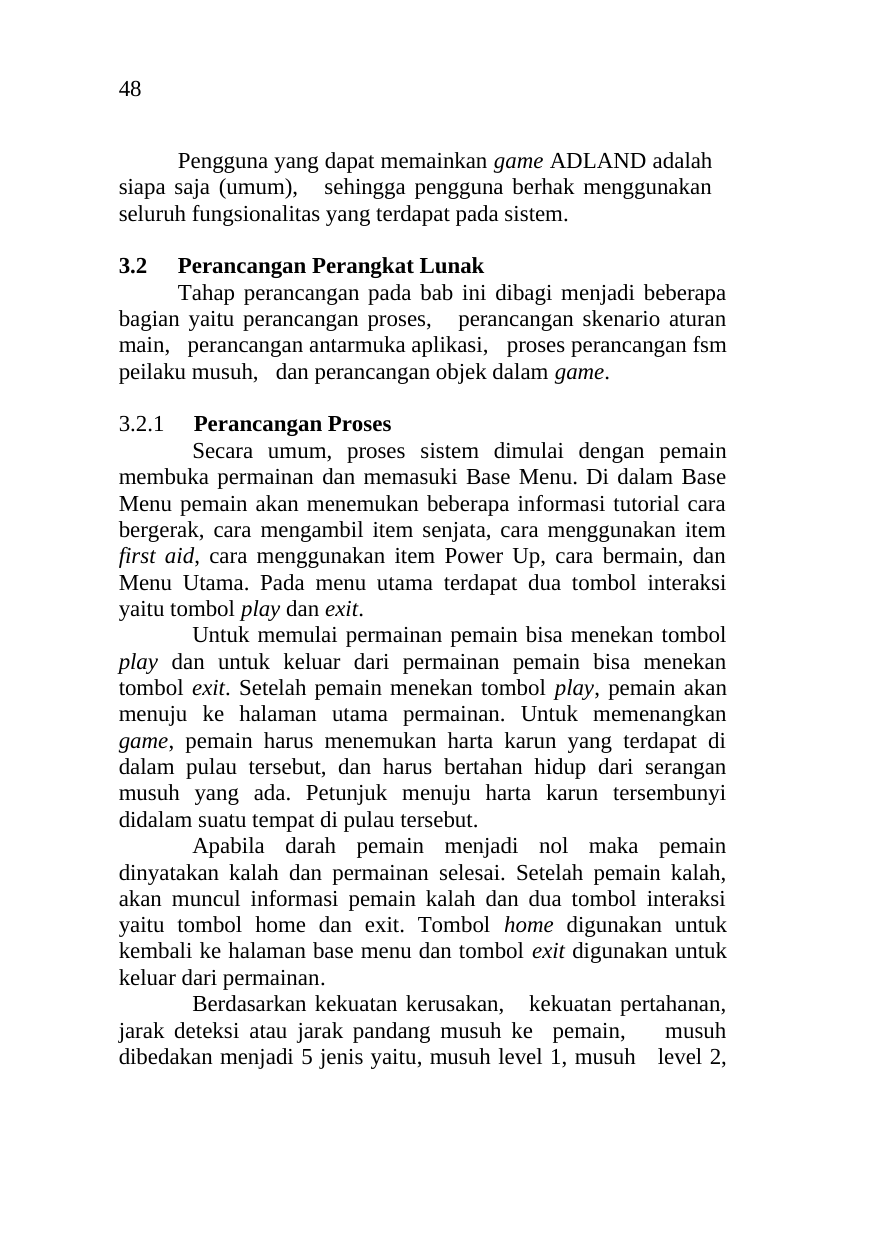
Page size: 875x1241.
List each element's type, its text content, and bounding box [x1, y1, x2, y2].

subtitle Perancangan Proses [118, 411, 727, 437]
text Tahap perancangan pada bab ini dibagi menjadi beberapa bagian yaitu perancangan proses, perancangan skenario aturan main, perancangan antarmuka aplikasi, proses perancangan fsm peilaku musuh, dan perancangan objek dalam game. [118, 279, 727, 384]
text Apabila darah pemain menjadi nol maka pemain dinyatakan kalah dan permainan selesai. Setelah pemain kalah, akan muncul informasi pemain kalah dan dua tombol interaksi yaitu tombol home dan exit. Tombol home digunakan untuk kembali ke halaman base menu dan tombol exit digunakan untuk keluar dari permainan. [118, 832, 727, 990]
text Secara umum, proses sistem dimulai dengan pemain membuka permainan dan memasuki Base Menu. Di dalam Base Menu pemain akan menemukan beberapa informasi tutorial cara bergerak, cara mengambil item senjata, cara menggunakan item first aid, cara menggunakan item Power Up, cara bermain, dan Menu Utama. Pada menu utama terdapat dua tombol interaksi yaitu tombol play dan exit. [118, 437, 727, 621]
text Untuk memulai permainan pemain bisa menekan tombol play dan untuk keluar dari permainan pemain bisa menekan tombol exit. Setelah pemain menekan tombol play, pemain akan menuju ke halaman utama permainan. Untuk memenangkan game, pemain harus menemukan harta karun yang terdapat di dalam pulau tersebut, dan harus bertahan hidup dari serangan musuh yang ada. Petunjuk menuju harta karun tersembunyi didalam suatu tempat di pulau tersebut. [118, 621, 727, 832]
subtitle Perancangan Perangkat Lunak [118, 252, 727, 279]
text Pengguna yang dapat memainkan game ADLAND adalah siapa saja (umum), sehingga pengguna berhak menggunakan seluruh fungsionalitas yang terdapat pada sistem. [118, 147, 712, 226]
